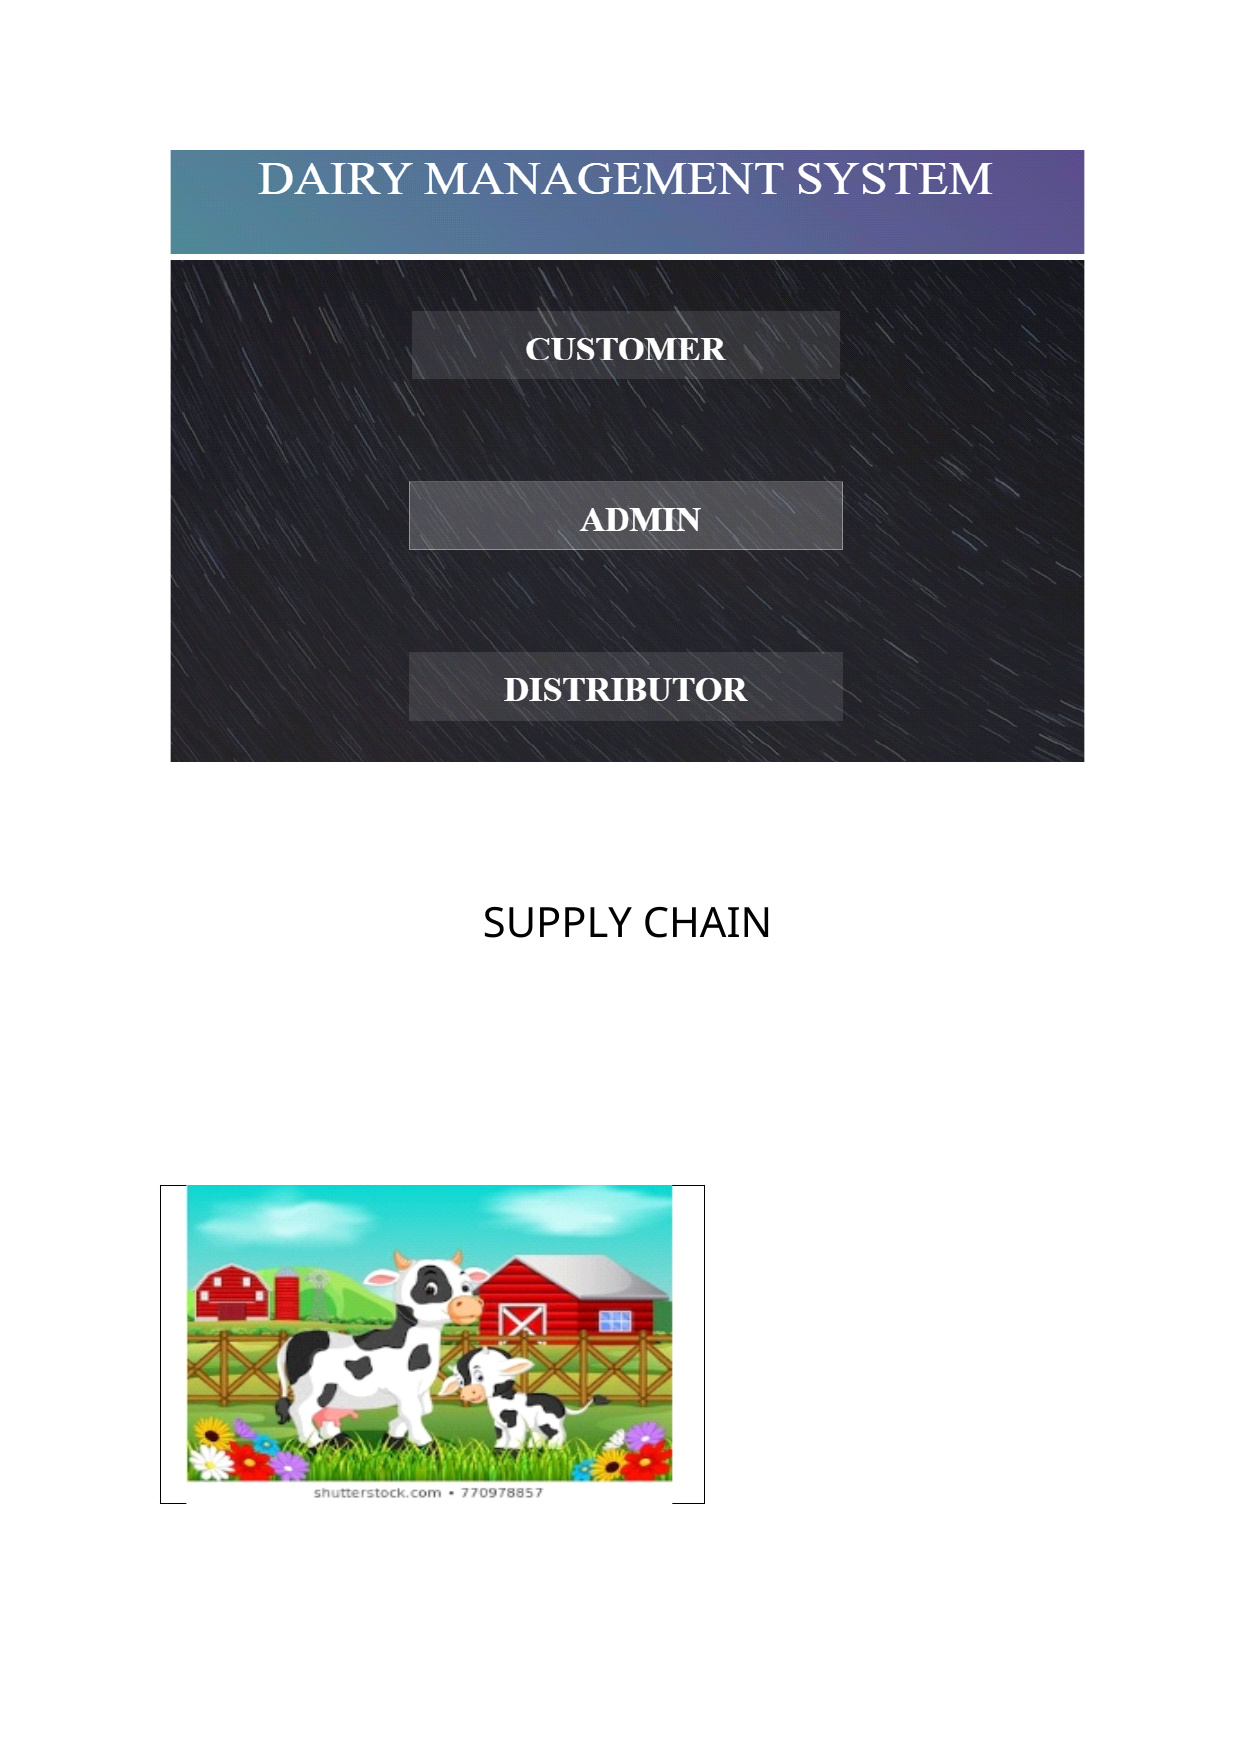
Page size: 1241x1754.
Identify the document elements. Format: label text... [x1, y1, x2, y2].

picture [186, 1185, 673, 1504]
text SUPPLY CHAIN [165, 893, 1090, 950]
picture [170, 150, 1085, 762]
table_header [673, 1186, 704, 1503]
table_header [161, 1186, 186, 1503]
